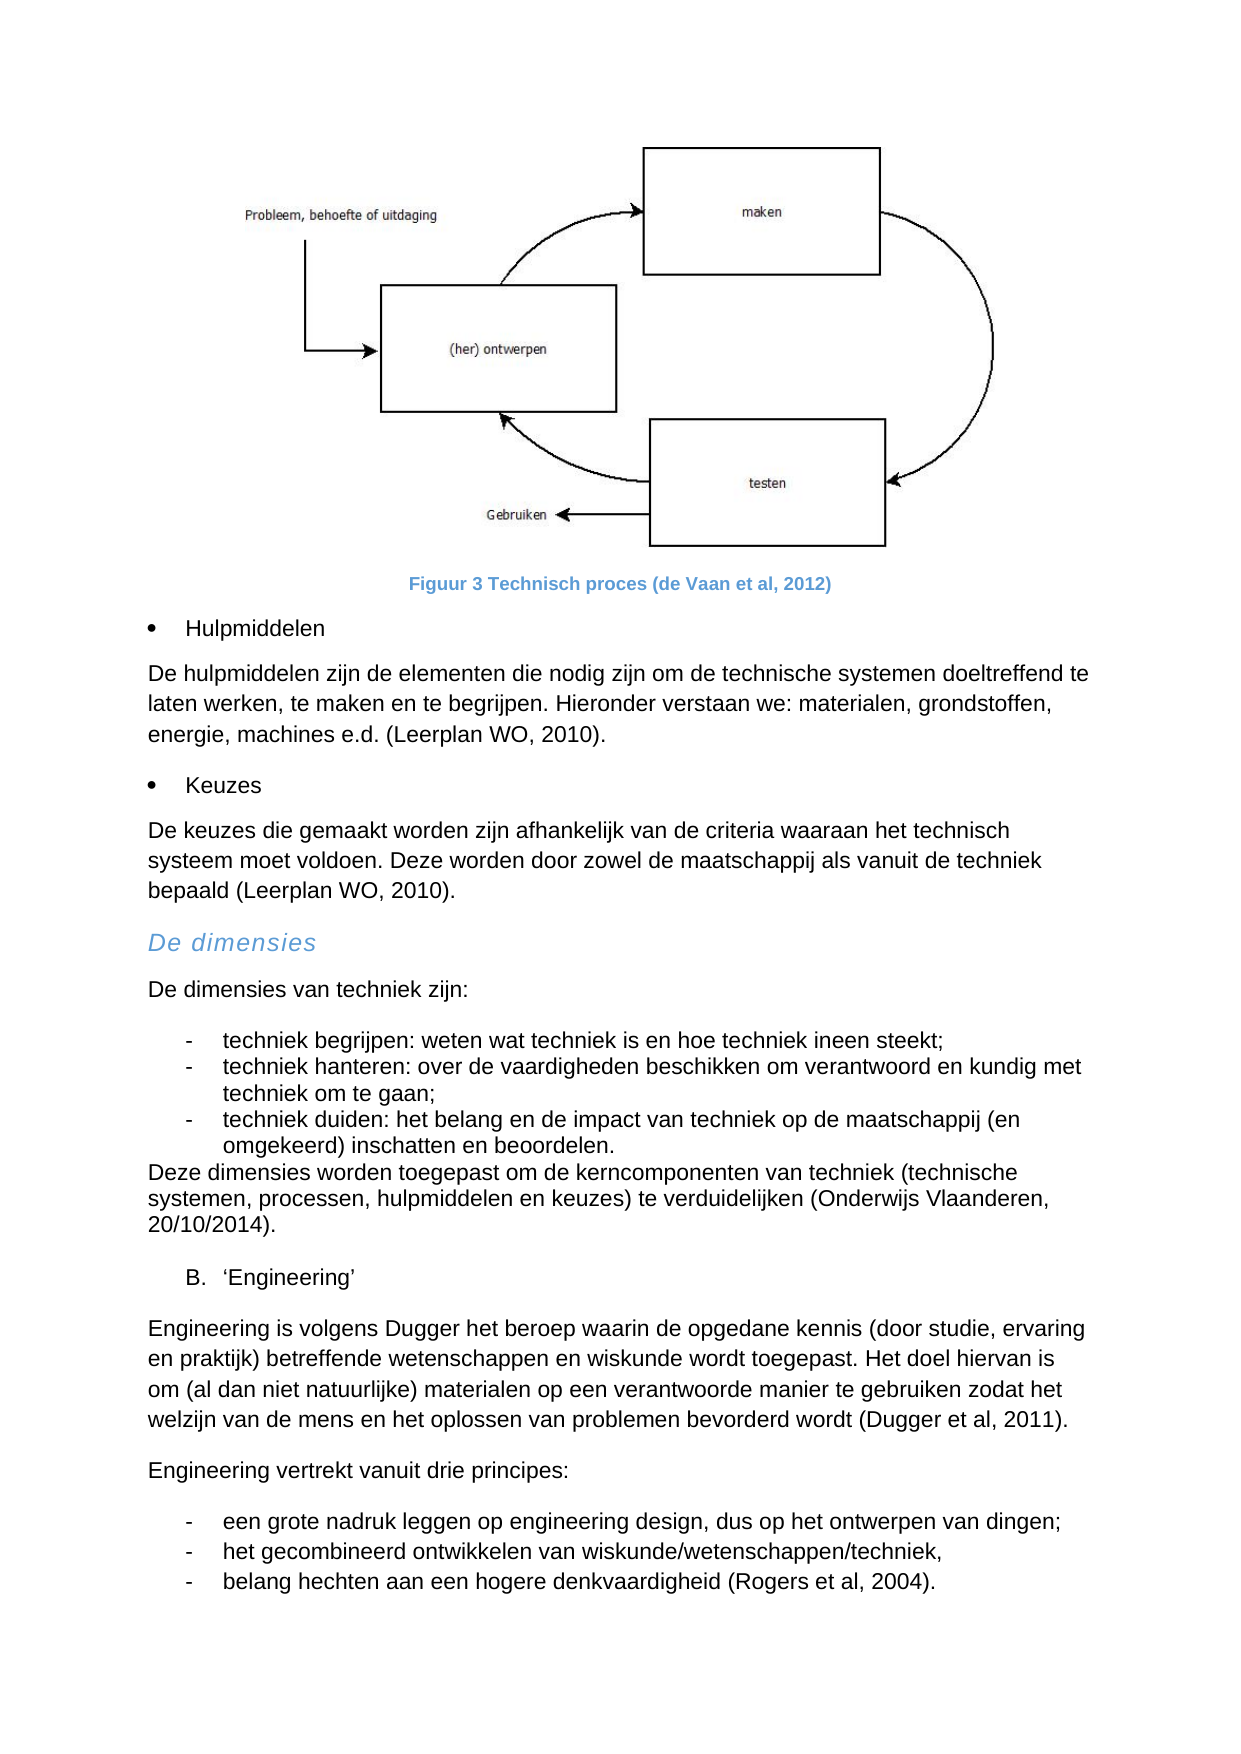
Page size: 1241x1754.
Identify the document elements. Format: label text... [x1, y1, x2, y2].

text De dimensies van techniek zijn: [148, 976, 1093, 1002]
text De hulpmiddelen zijn de elementen die nodig zijn om de technische systemen doeltreffend te laten werken, te maken en te begrijpen. Hieronder verstaan we: materialen, grondstoffen, energie, machines e.d. (Leerplan WO, 2010). [148, 660, 1093, 747]
list een grote nadruk leggen op engineering design, dus op het ontwerpen van dingen; [185, 1508, 1093, 1534]
list het gecombineerd ontwikkelen van wiskunde/wetenschappen/techniek, [185, 1538, 1093, 1564]
list ‘Engineering’ [185, 1264, 1093, 1290]
list techniek begrijpen: weten wat techniek is en hoe techniek ineen steekt; [185, 1027, 1093, 1053]
text Engineering is volgens Dugger het beroep waarin de opgedane kennis (door studie, ervaring en praktijk) betreffende wetenschappen en wiskunde wordt toegepast. Het doel hiervan is om (al dan niet natuurlijke) materialen op een verantwoorde manier te gebruiken zodat het welzijn van de mens en het oplossen van problemen bevorderd wordt (Dugger et al, 2011). [148, 1315, 1093, 1432]
subtitle De dimensies [148, 928, 1093, 957]
text De keuzes die gemaakt worden zijn afhankelijk van de criteria waaraan het technisch systeem moet voldoen. Deze worden door zowel de maatschappij als vanuit de techniek bepaald (Leerplan WO, 2010). [148, 817, 1093, 903]
text Figuur 3 Technisch proces (de Vaan et al, 2012) [148, 573, 1093, 594]
list Hulpmiddelen [148, 615, 1093, 641]
list Keuzes [148, 772, 1093, 798]
list techniek duiden: het belang en de impact van techniek op de maatschappij (en omgekeerd) inschatten en beoordelen. [185, 1106, 1093, 1159]
text Deze dimensies worden toegepast om de kerncomponenten van techniek (technische systemen, processen, hulpmiddelen en keuzes) te verduidelijken (Onderwijs Vlaanderen, 20/10/2014). [148, 1159, 1093, 1238]
list belang hechten aan een hogere denkvaardigheid (Rogers et al, 2004). [185, 1568, 1093, 1594]
list techniek hanteren: over de vaardigheden beschikken om verantwoord en kundig met techniek om te gaan; [185, 1053, 1093, 1106]
text Engineering vertrekt vanuit drie principes: [148, 1457, 1093, 1483]
picture [245, 147, 995, 548]
